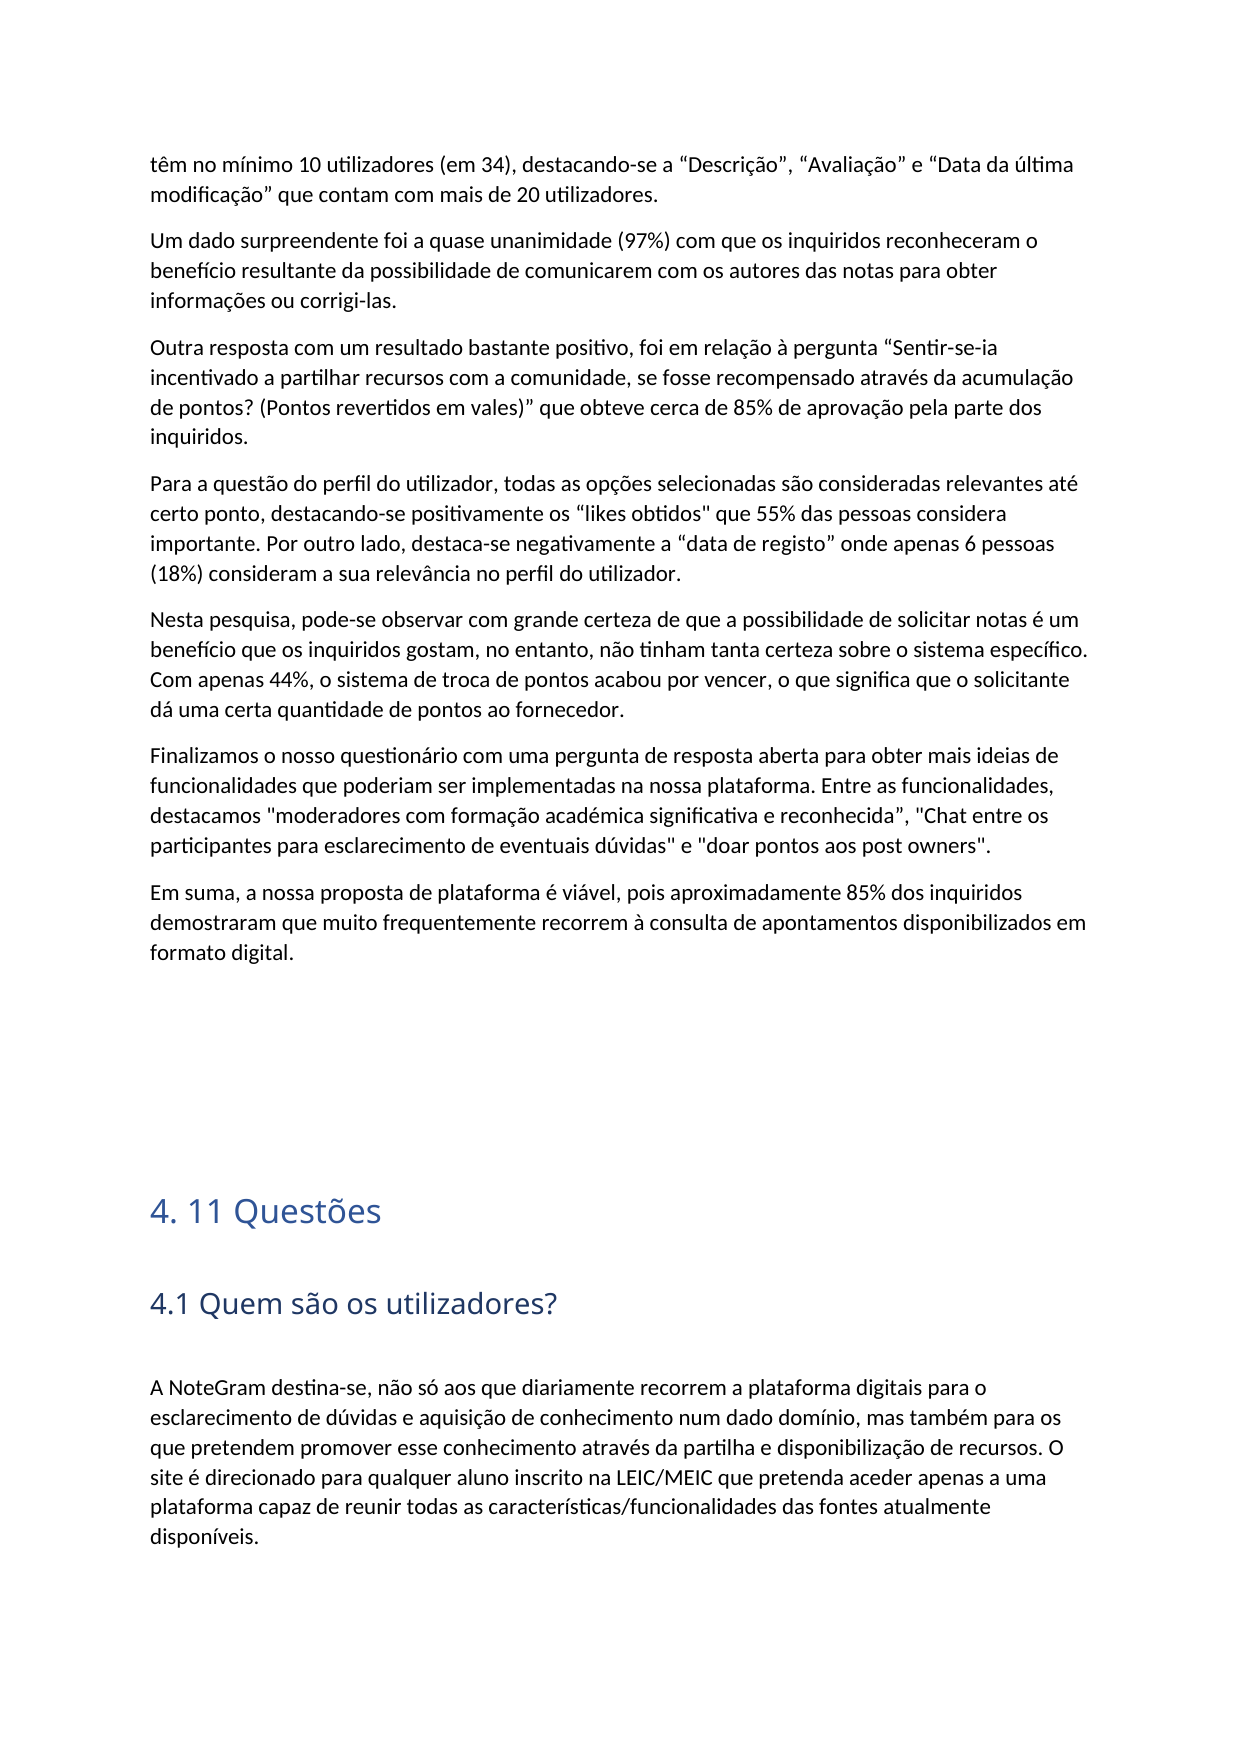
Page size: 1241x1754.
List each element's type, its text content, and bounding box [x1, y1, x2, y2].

text Em suma, a nossa proposta de plataforma é viável, pois aproximadamente 85% dos inquiridos demostraram que muito frequentemente recorrem à consulta de apontamentos disponibilizados em formato digital. [150, 878, 1090, 966]
text A NoteGram destina-se, não só aos que diariamente recorrem a plataforma digitais para o esclarecimento de dúvidas e aquisição de conhecimento num dado domínio, mas também para os que pretendem promover esse conhecimento através da partilha e disponibilização de recursos. O site é direcionado para qualquer aluno inscrito na LEIC/MEIC que pretenda aceder apenas a uma plataforma capaz de reunir todas as características/funcionalidades das fontes atualmente disponíveis. [150, 1373, 1090, 1550]
text Outra resposta com um resultado bastante positivo, foi em relação à pergunta “Sentir-se-ia incentivado a partilhar recursos com a comunidade, se fosse recompensado através da acumulação de pontos? (Pontos revertidos em vales)” que obteve cerca de 85% de aprovação pela parte dos inquiridos. [150, 333, 1090, 451]
text Nesta pesquisa, pode-se observar com grande certeza de que a possibilidade de solicitar notas é um benefício que os inquiridos gostam, no entanto, não tinham tanta certeza sobre o sistema específico. Com apenas 44%, o sistema de troca de pontos acabou por vencer, o que significa que o solicitante dá uma certa quantidade de pontos ao fornecedor. [150, 605, 1090, 723]
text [150, 150, 1090, 208]
text Finalizamos o nosso questionário com uma pergunta de resposta aberta para obter mais ideias de funcionalidades que poderiam ser implementadas na nossa plataforma. Entre as funcionalidades, destacamos "moderadores com formação académica significativa e reconhecida”, "Chat entre os participantes para esclarecimento de eventuais dúvidas" e "doar pontos aos post owners". [150, 742, 1090, 859]
subtitle 4. 11 Questões [150, 1188, 1090, 1233]
text Para a questão do perfil do utilizador, todas as opções selecionadas são consideradas relevantes até certo ponto, destacando-se positivamente os “likes obtidos" que 55% das pessoas considera importante. Por outro lado, destaca-se negativamente a “data de registo” onde apenas 6 pessoas (18%) consideram a sua relevância no perfil do utilizador. [150, 469, 1090, 587]
subtitle 4.1 Quem são os utilizadores? [150, 1283, 1090, 1323]
text Um dado surpreendente foi a quase unanimidade (97%) com que os inquiridos reconheceram o benefício resultante da possibilidade de comunicarem com os autores das notas para obter informações ou corrigi-las. [150, 226, 1090, 314]
